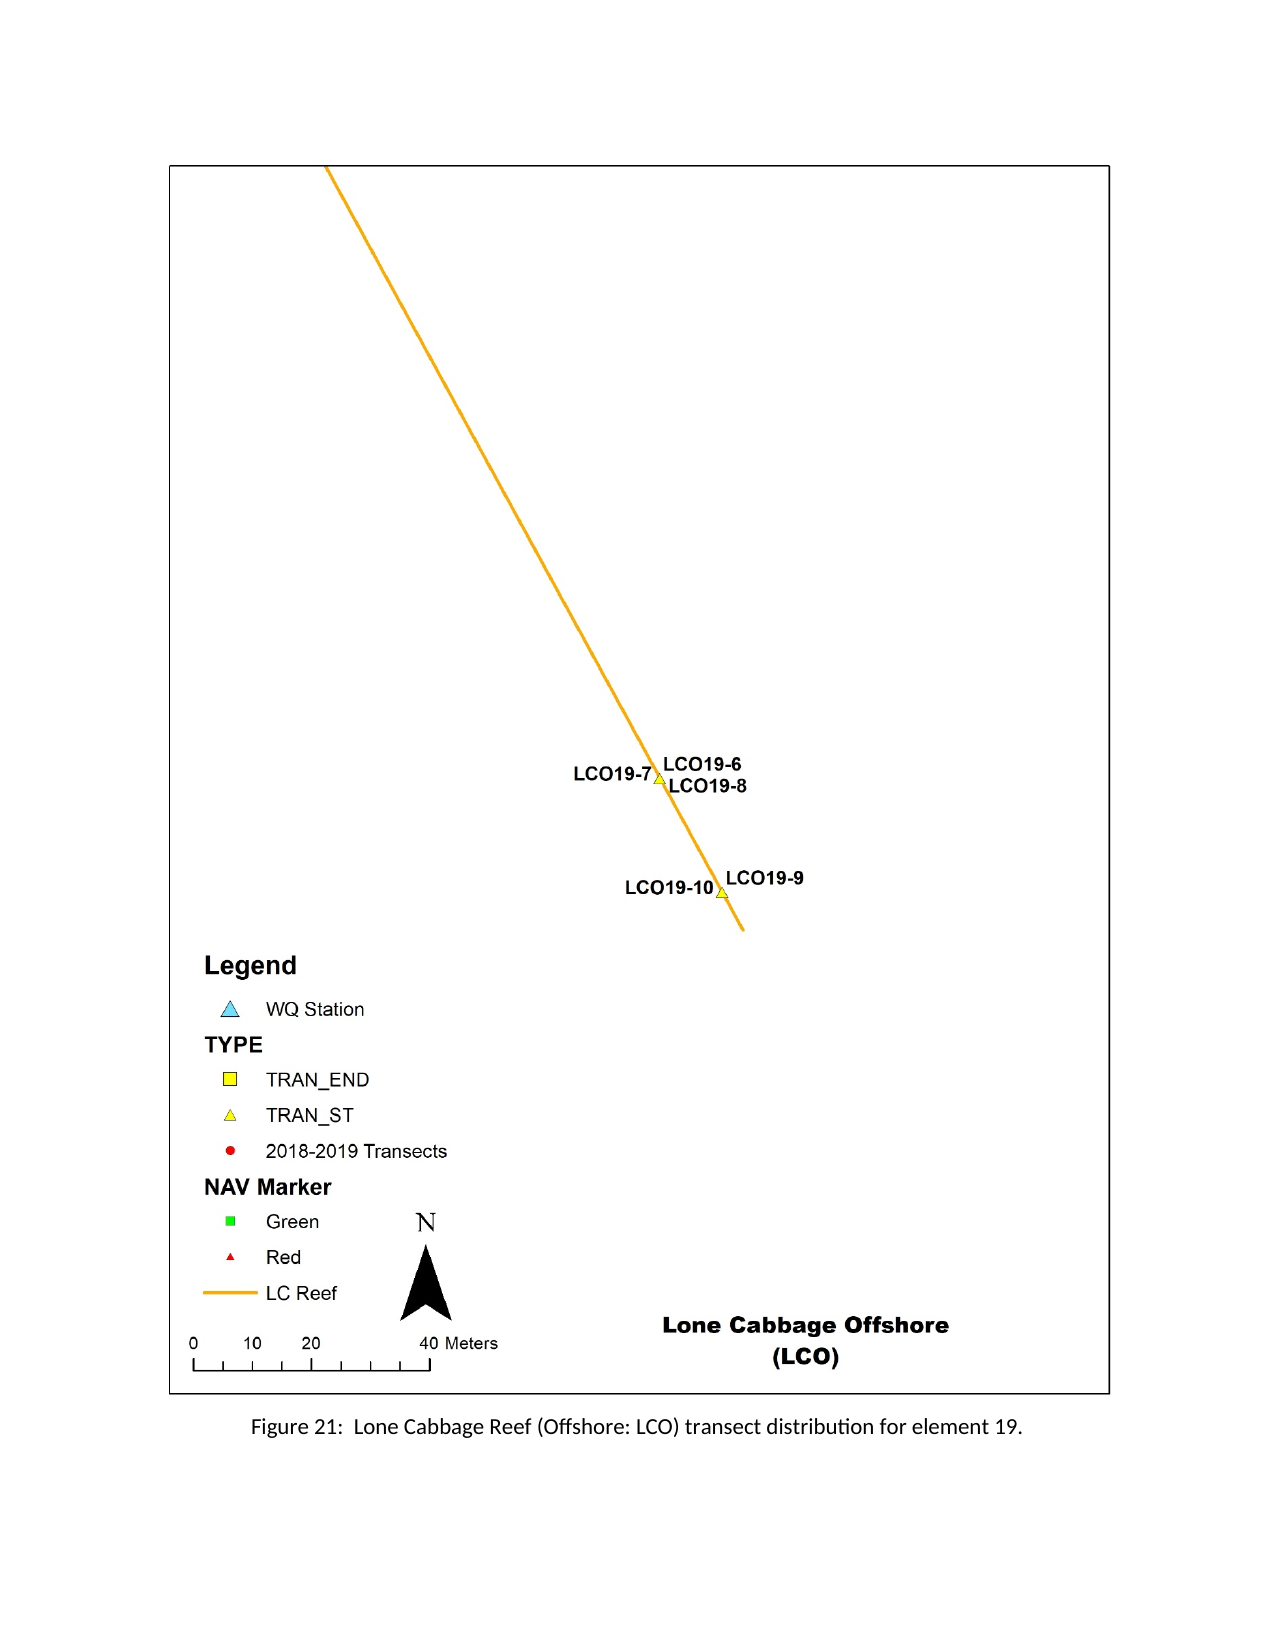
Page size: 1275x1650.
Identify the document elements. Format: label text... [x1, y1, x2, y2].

text Figure 21: Lone Cabbage Reef (Offshore: LCO) transect distribution for element 19. [150, 1412, 1125, 1440]
picture [150, 150, 1125, 1412]
